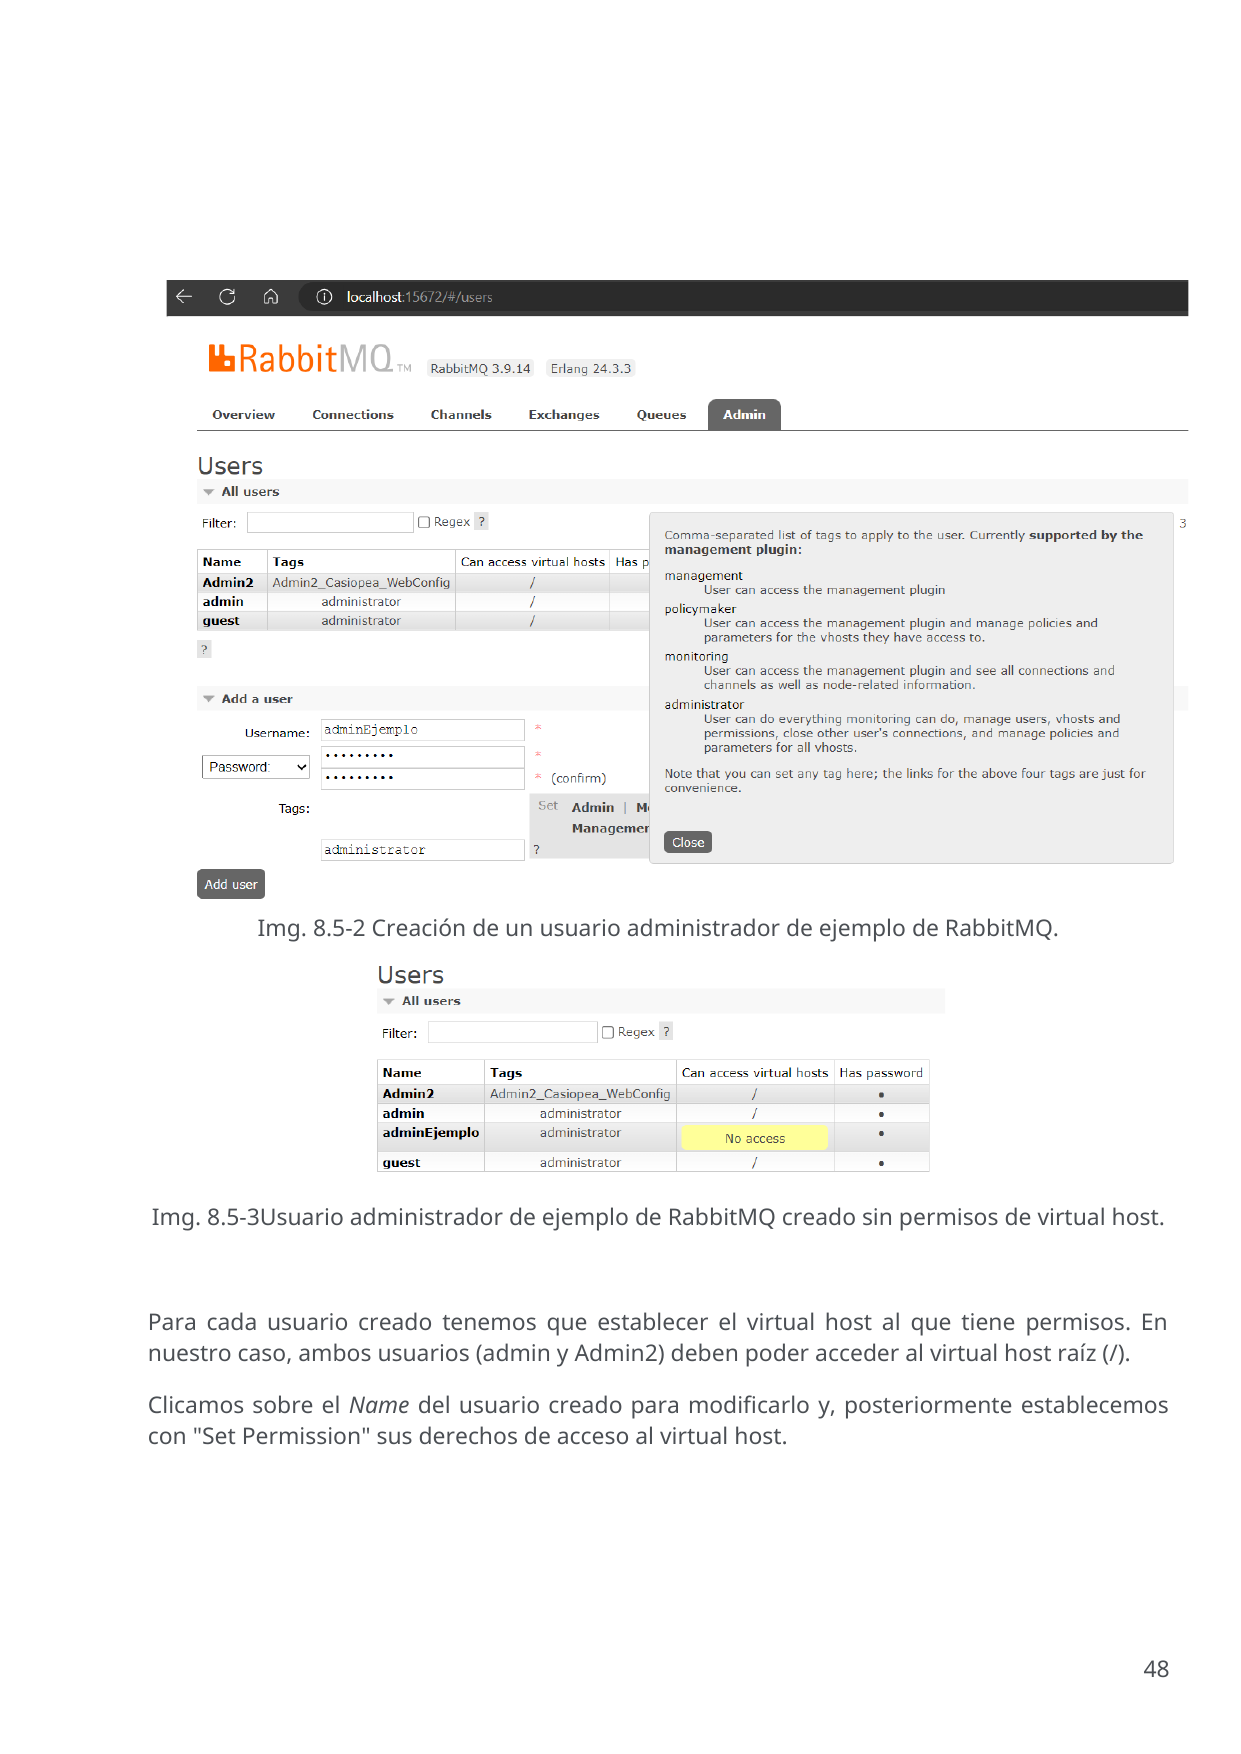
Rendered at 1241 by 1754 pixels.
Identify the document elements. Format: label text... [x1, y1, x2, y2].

text Img. 8.5-2 Creación de un usuario administrador de ejemplo de RabbitMQ. [148, 281, 1169, 943]
text Clicamos sobre el Name del usuario creado para modificarlo y, posteriormente establecemos con "Set Permission" sus derechos de acceso al virtual host. [148, 1389, 1169, 1451]
text Img. 8.5-3Usuario administrador de ejemplo de RabbitMQ creado sin permisos de virtual host. [148, 1201, 1169, 1232]
text Para cada usuario creado tenemos que establecer el virtual host al que tiene permisos. En nuestro caso, ambos usuarios (admin y Admin2) deben poder acceder al virtual host raíz (/). [148, 1305, 1169, 1368]
